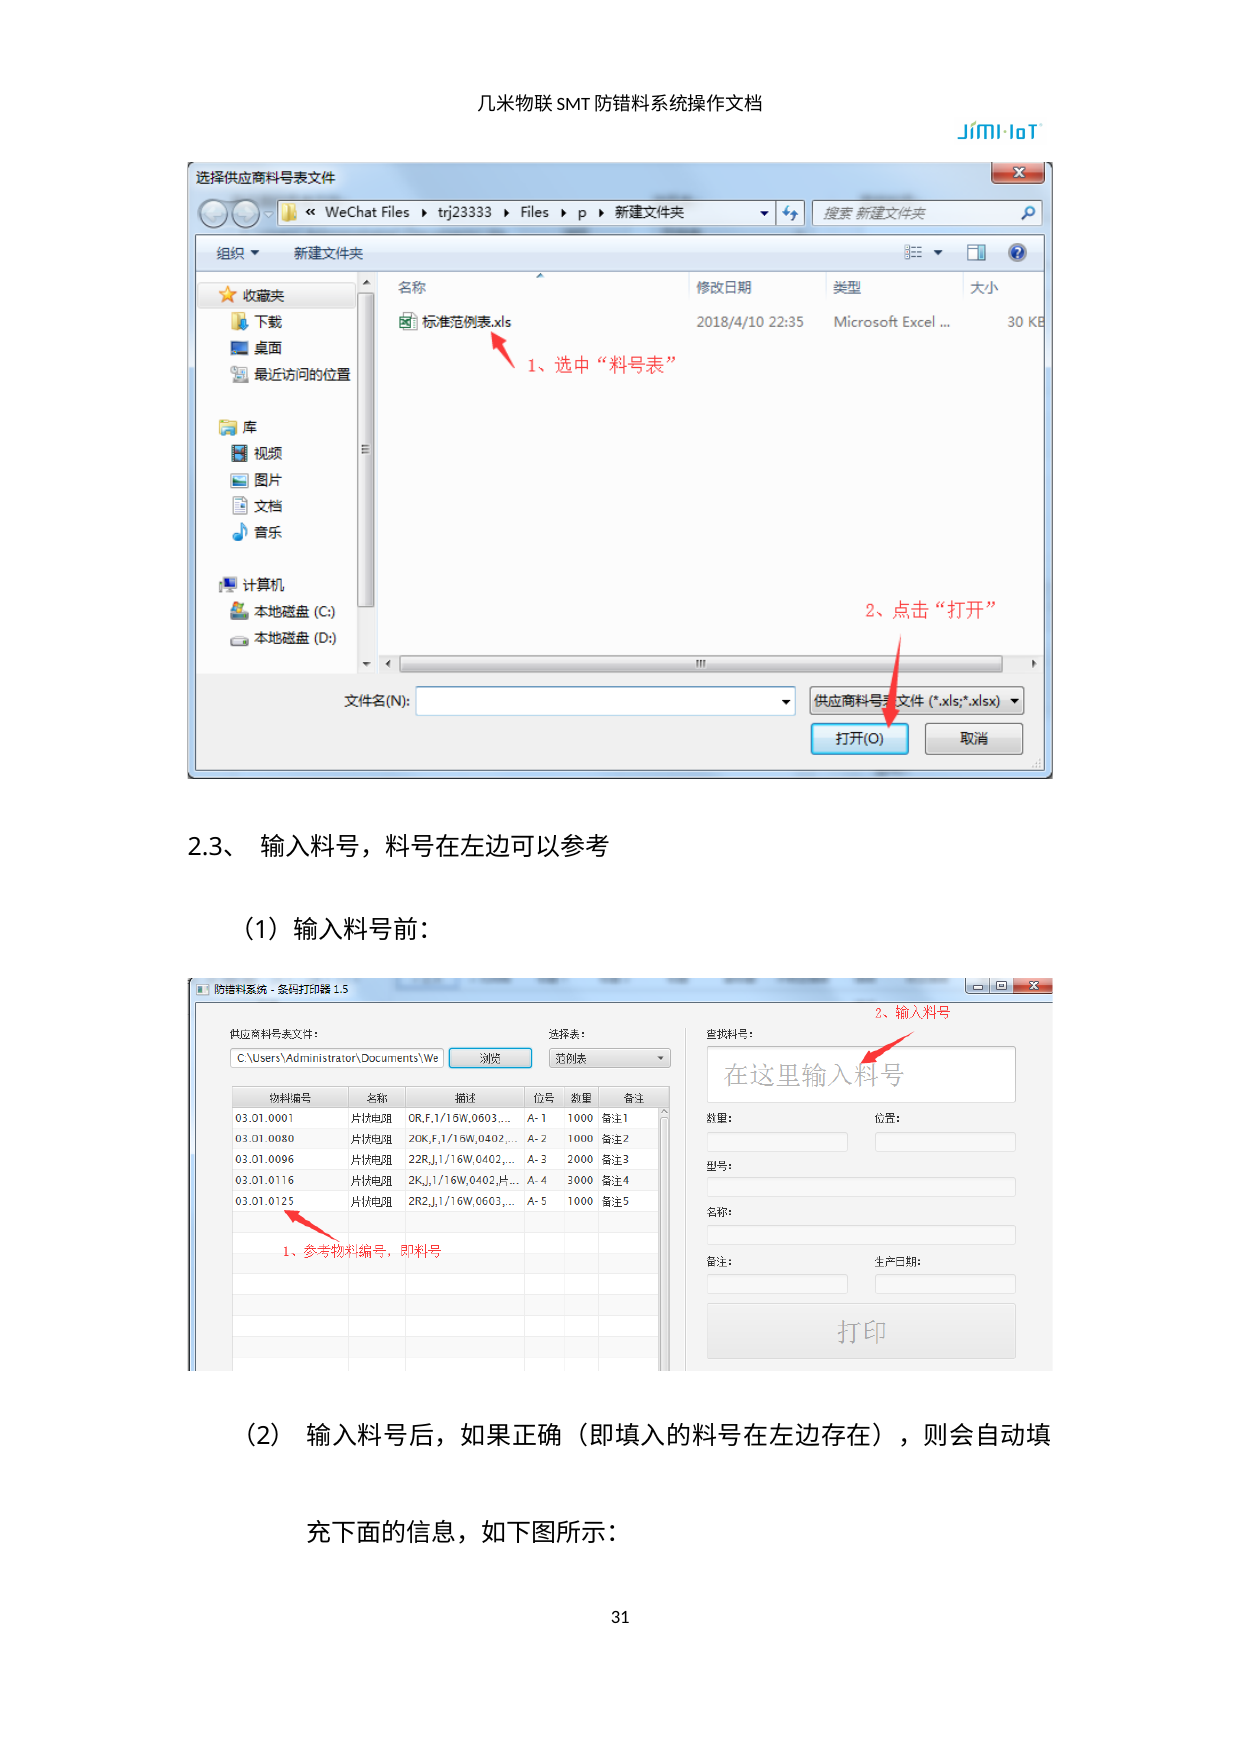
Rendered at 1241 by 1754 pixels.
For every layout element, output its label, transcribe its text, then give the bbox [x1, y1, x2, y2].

picture [954, 117, 1047, 145]
list 输入料号，料号在左边可以参考 [187, 812, 1053, 877]
list 输入料号后，如果正确（即填入的料号在左边存在），则会自动填充下面的信息，如下图所示： [231, 1401, 1053, 1563]
text （1）输入料号前： [187, 895, 1053, 960]
picture [187, 978, 1053, 1371]
picture [187, 162, 1053, 779]
